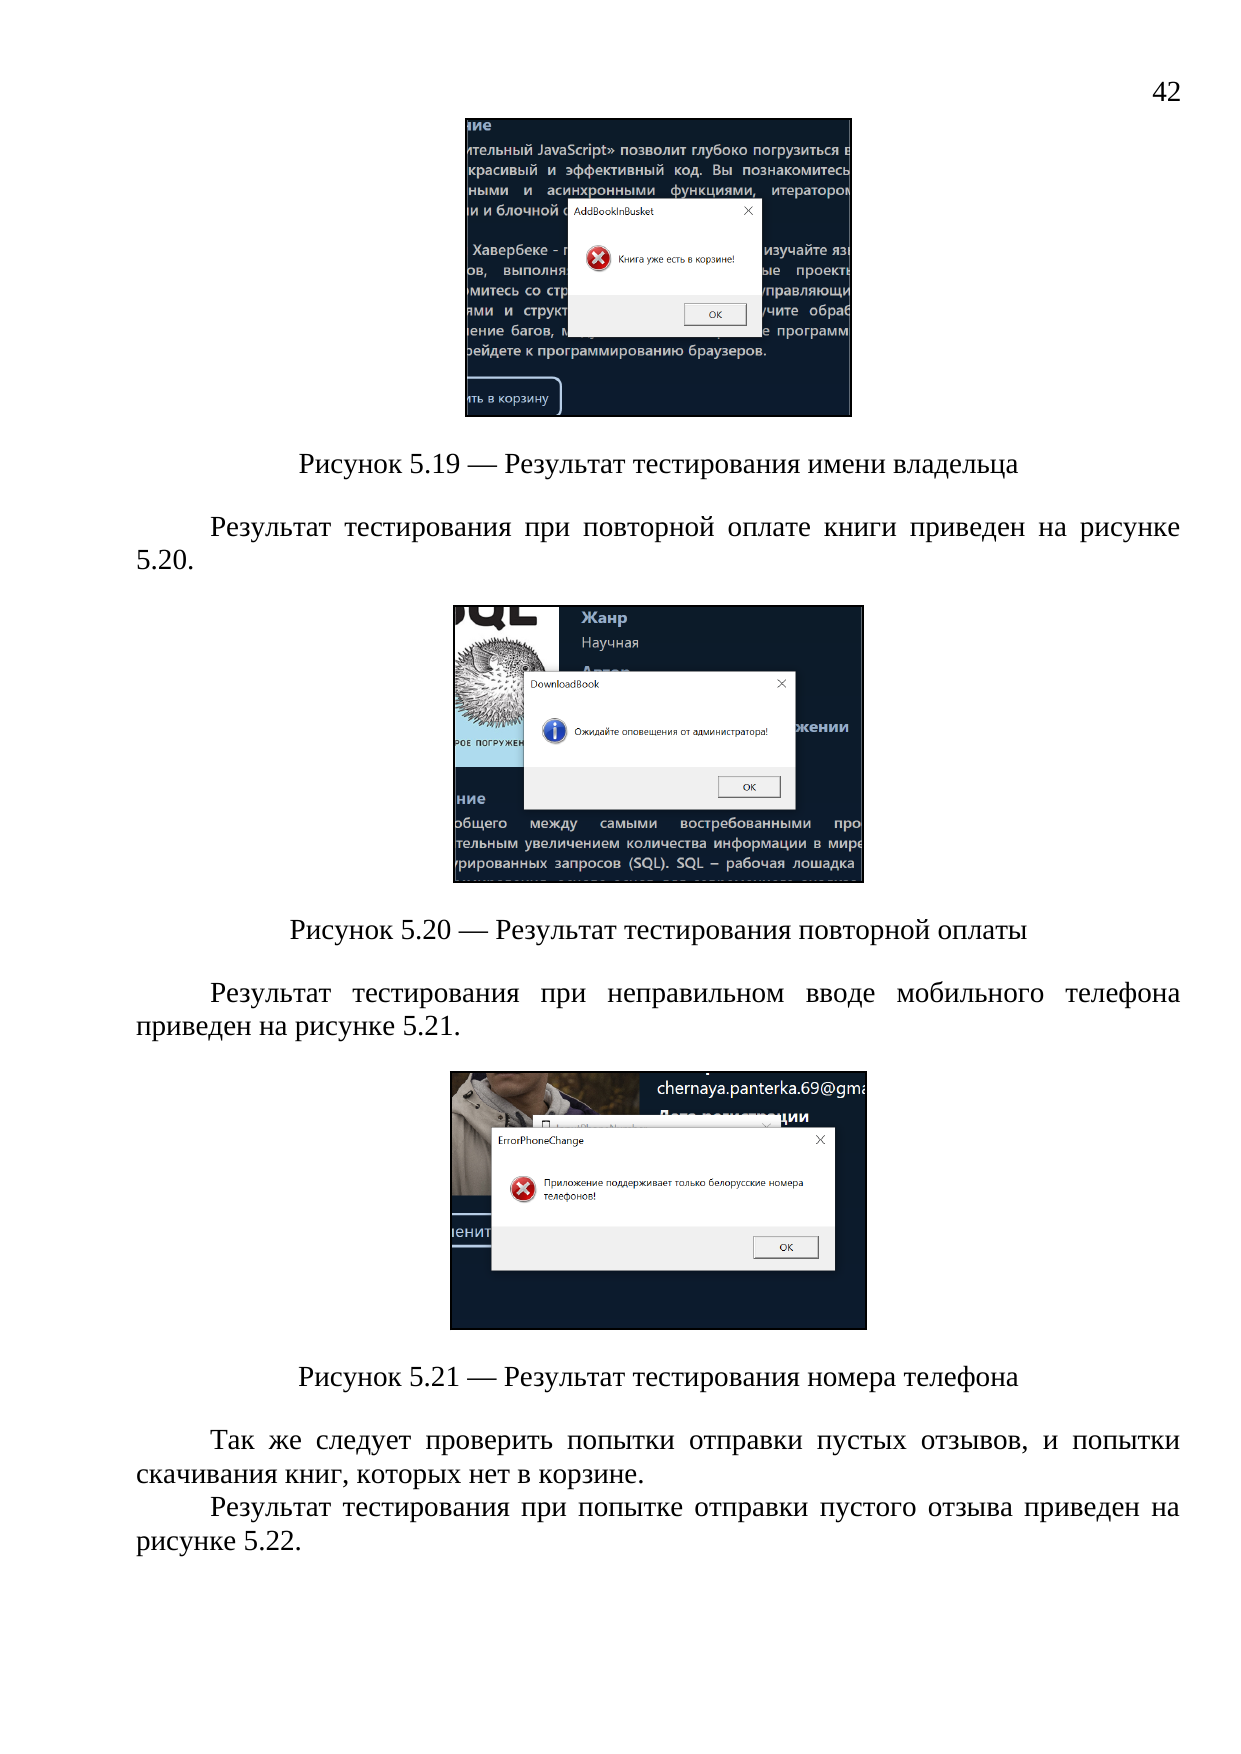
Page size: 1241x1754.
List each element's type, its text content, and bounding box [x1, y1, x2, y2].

picture [455, 607, 862, 881]
text Рисунок 5.19 — Результат тестирования имени владельца [136, 446, 1181, 479]
text Результат тестирования при попытке отправки пустого отзыва приведен на рисунке 5.22. [136, 1489, 1181, 1556]
text Результат тестирования при неправильном вводе мобильного телефона приведен на рисунке 5.21. [136, 975, 1181, 1042]
text Рисунок 5.21 — Результат тестирования номера телефона [136, 1359, 1181, 1393]
text Так же следует проверить попытки отправки пустых отзывов, и попытки скачивания книг, которых нет в корзине. [136, 1422, 1181, 1489]
text Результат тестирования при повторной оплате книги приведен на рисунке 5.20. [136, 509, 1181, 576]
text Рисунок 5.20 — Результат тестирования повторной оплаты [136, 912, 1181, 946]
picture [452, 1073, 865, 1328]
picture [467, 120, 850, 415]
